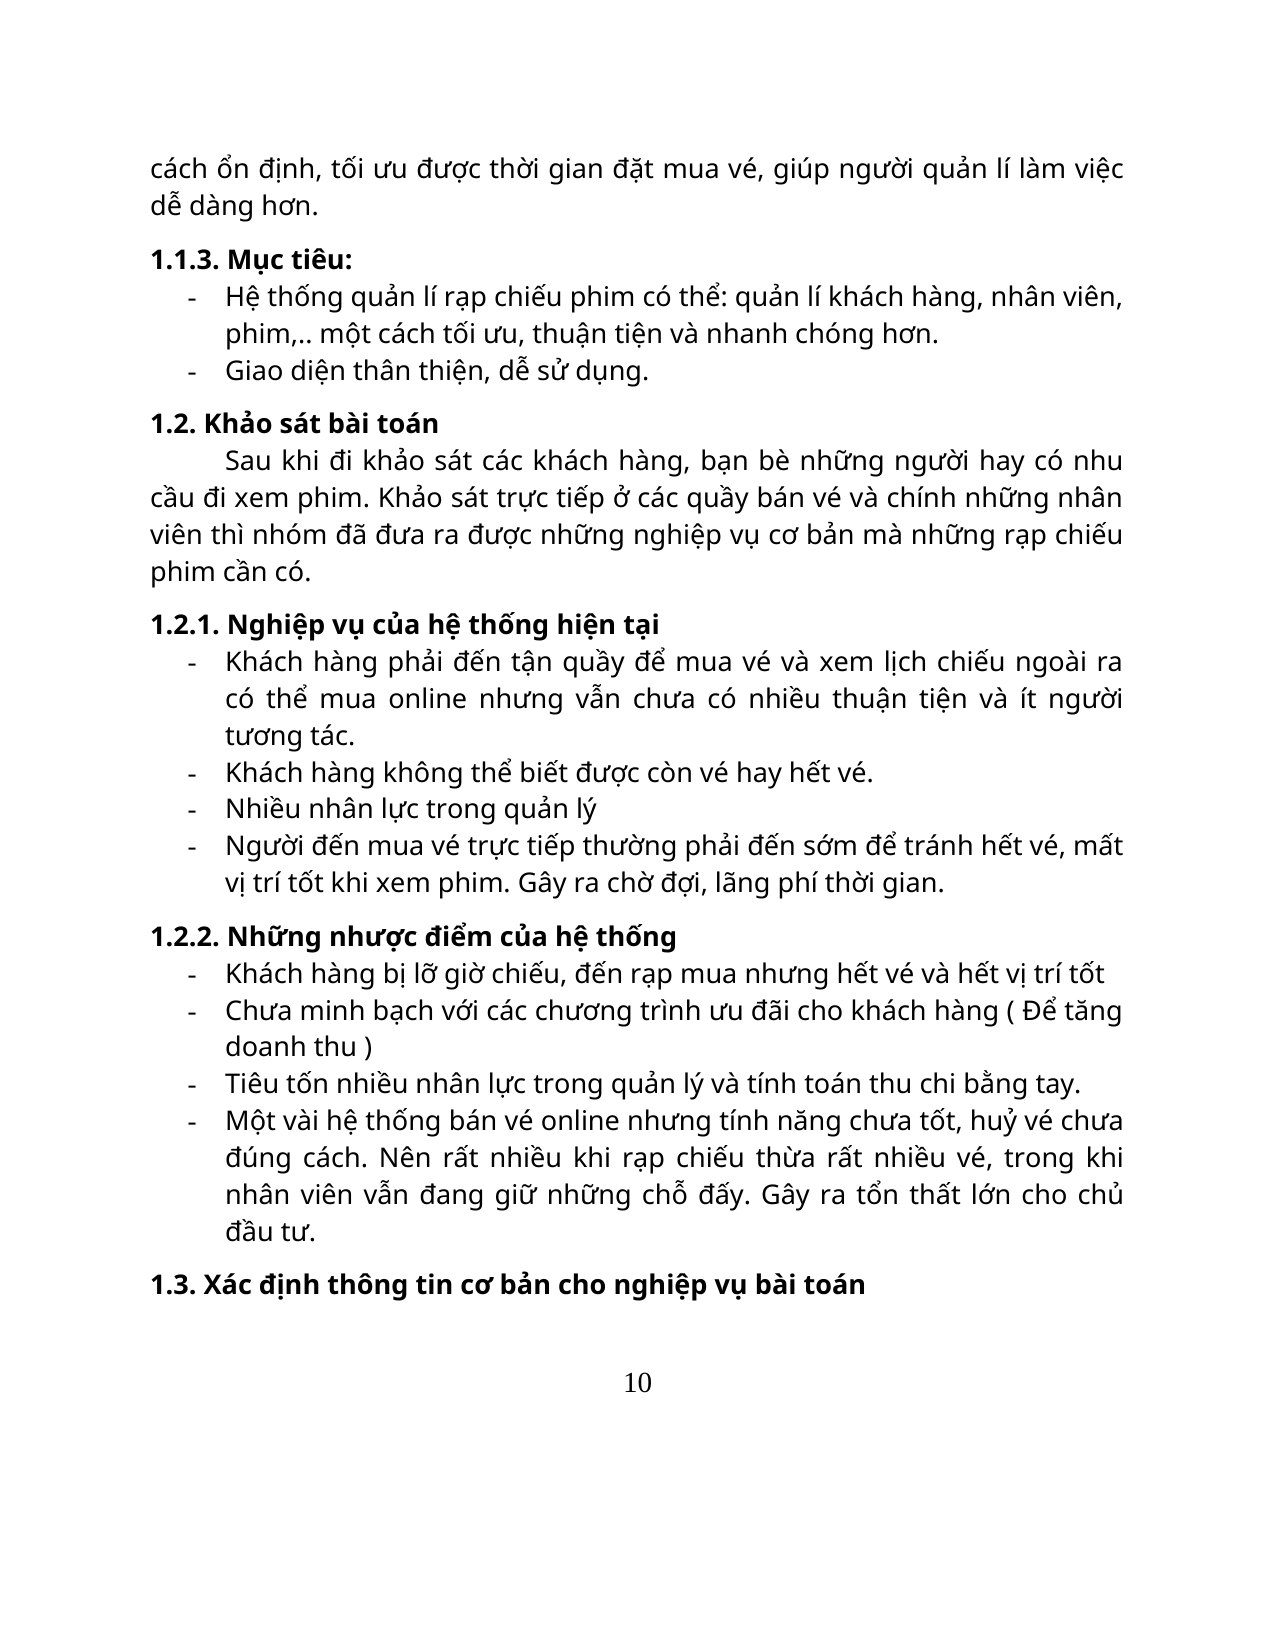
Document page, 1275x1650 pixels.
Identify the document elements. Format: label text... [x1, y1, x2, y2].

list Hệ thống quản lí rạp chiếu phim có thể: quản lí khách hàng, nhân viên, phim,.. một cách tối ưu, thuận tiện và nhanh chóng hơn. [187, 277, 1125, 351]
subtitle 1.2. Khảo sát bài toán [150, 404, 1125, 441]
text Sau khi đi khảo sát các khách hàng, bạn bè những người hay có nhu cầu đi xem phim. Khảo sát trực tiếp ở các quầy bán vé và chính những nhân viên thì nhóm đã đưa ra được những nghiệp vụ cơ bản mà những rạp chiếu phim cần có. [150, 441, 1125, 589]
subtitle 1.2.2. Những nhược điểm của hệ thống [150, 917, 1125, 954]
list Khách hàng bị lỡ giờ chiếu, đến rạp mua nhưng hết vé và hết vị trí tốt [187, 954, 1125, 991]
list Giao diện thân thiện, dễ sử dụng. [187, 351, 1125, 388]
list Tiêu tốn nhiều nhân lực trong quản lý và tính toán thu chi bằng tay. [187, 1065, 1125, 1102]
list Khách hàng phải đến tận quầy để mua vé và xem lịch chiếu ngoài ra có thể mua online nhưng vẫn chưa có nhiều thuận tiện và ít người tương tác. [187, 642, 1125, 753]
subtitle 1.2.1. Nghiệp vụ của hệ thống hiện tại [150, 606, 1125, 642]
subtitle 1.1.3. Mục tiêu: [150, 240, 1125, 277]
list Một vài hệ thống bán vé online nhưng tính năng chưa tốt, huỷ vé chưa đúng cách. Nên rất nhiều khi rạp chiếu thừa rất nhiều vé, trong khi nhân viên vẫn đang giữ những chỗ đấy. Gây ra tổn thất lớn cho chủ đầu tư. [187, 1102, 1125, 1249]
list Chưa minh bạch với các chương trình ưu đãi cho khách hàng ( Để tăng doanh thu ) [187, 991, 1125, 1065]
list Người đến mua vé trực tiếp thường phải đến sớm để tránh hết vé, mất vị trí tốt khi xem phim. Gây ra chờ đợi, lãng phí thời gian. [187, 827, 1125, 901]
list Khách hàng không thể biết được còn vé hay hết vé. [187, 753, 1125, 790]
list Nhiều nhân lực trong quản lý [187, 790, 1125, 827]
subtitle 1.3. Xác định thông tin cơ bản cho nghiệp vụ bài toán [150, 1266, 1125, 1303]
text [150, 150, 1125, 224]
